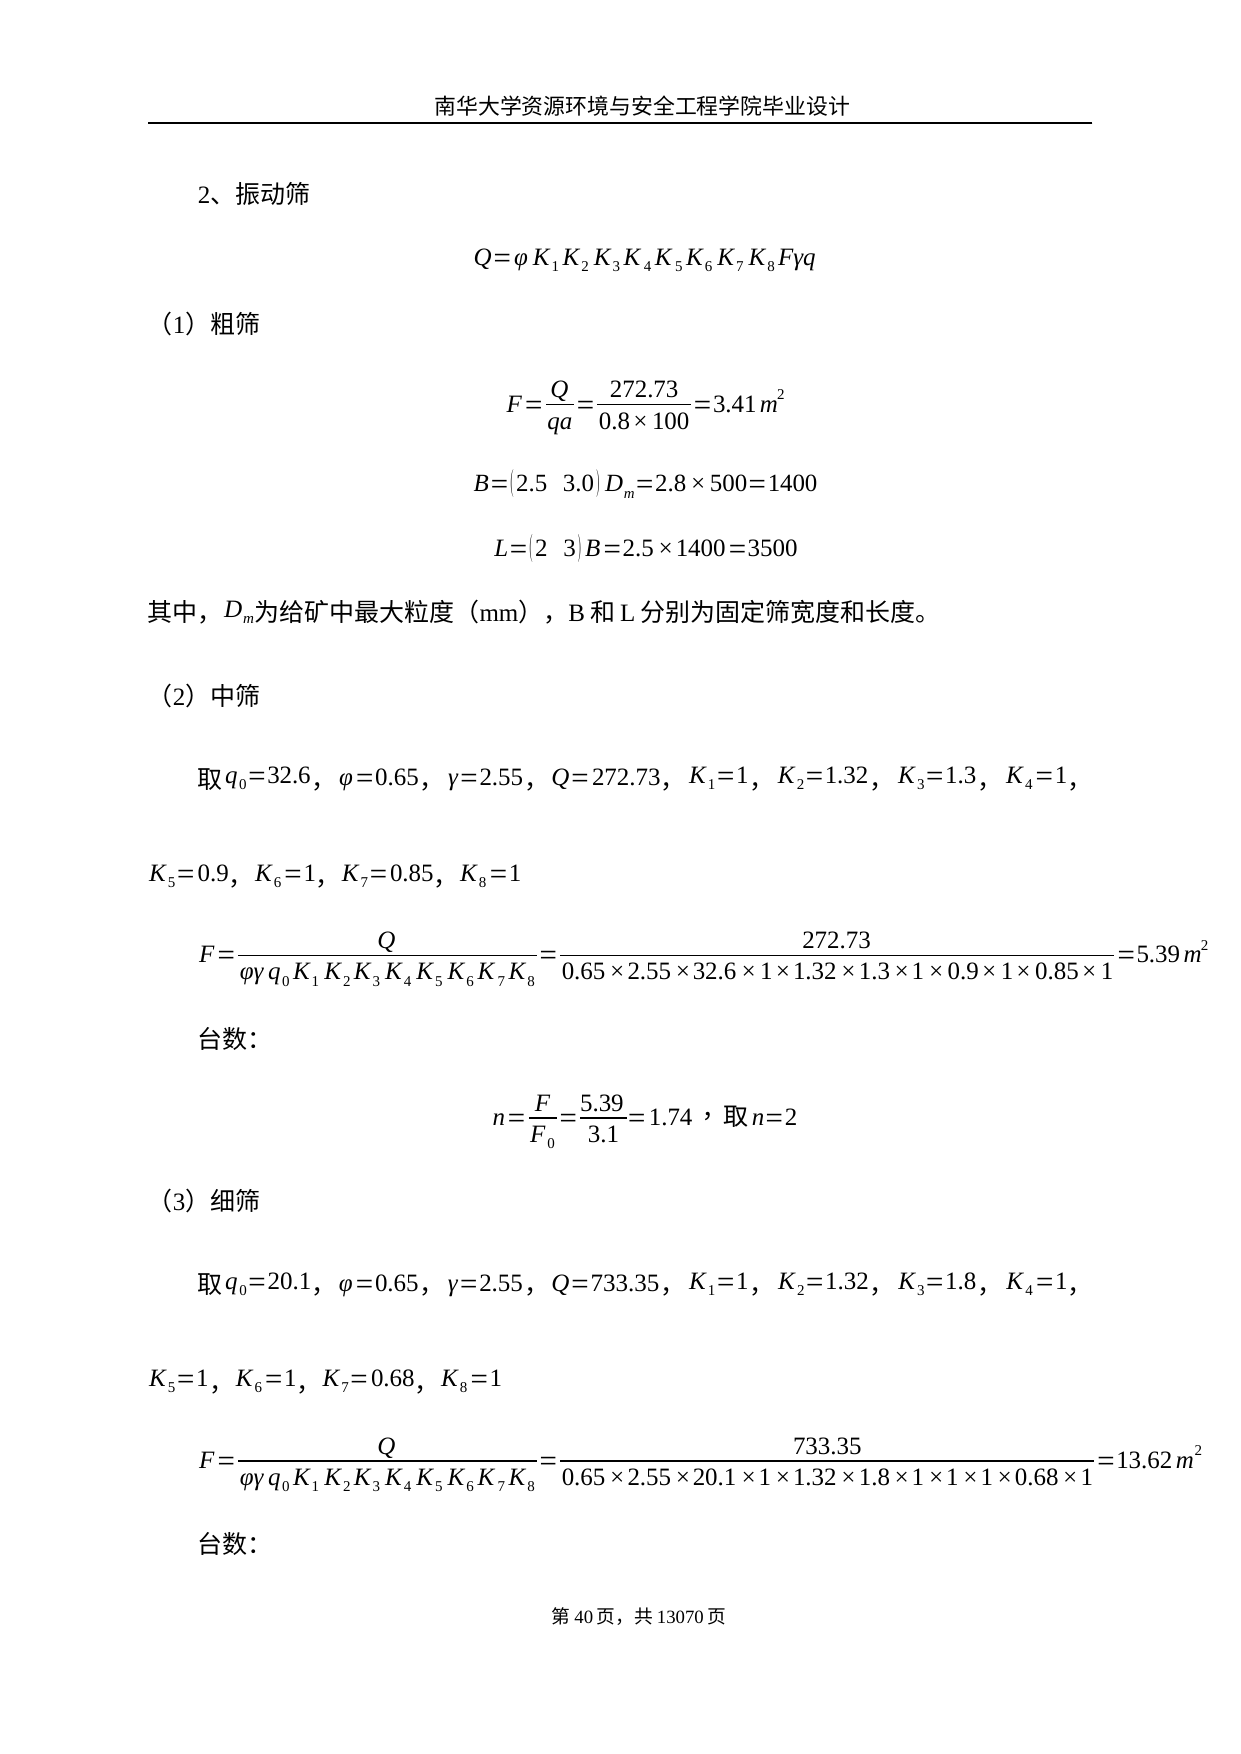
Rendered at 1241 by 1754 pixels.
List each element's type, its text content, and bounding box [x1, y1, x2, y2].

text （1）粗筛 [148, 290, 1092, 355]
text 台数： [148, 1510, 1092, 1575]
text 2、振动筛 [148, 160, 1092, 225]
text 取，，，，，，，，，，， [148, 745, 1092, 907]
text 台数： [148, 1005, 1092, 1070]
text 其中，为给矿中最大粒度（mm），B和L分别为固定筛宽度和长度。 [148, 578, 1092, 643]
text 取，，，，，，，，，，， [148, 1250, 1092, 1413]
text （2）中筛 [148, 662, 1092, 727]
text （3）细筛 [148, 1167, 1092, 1232]
